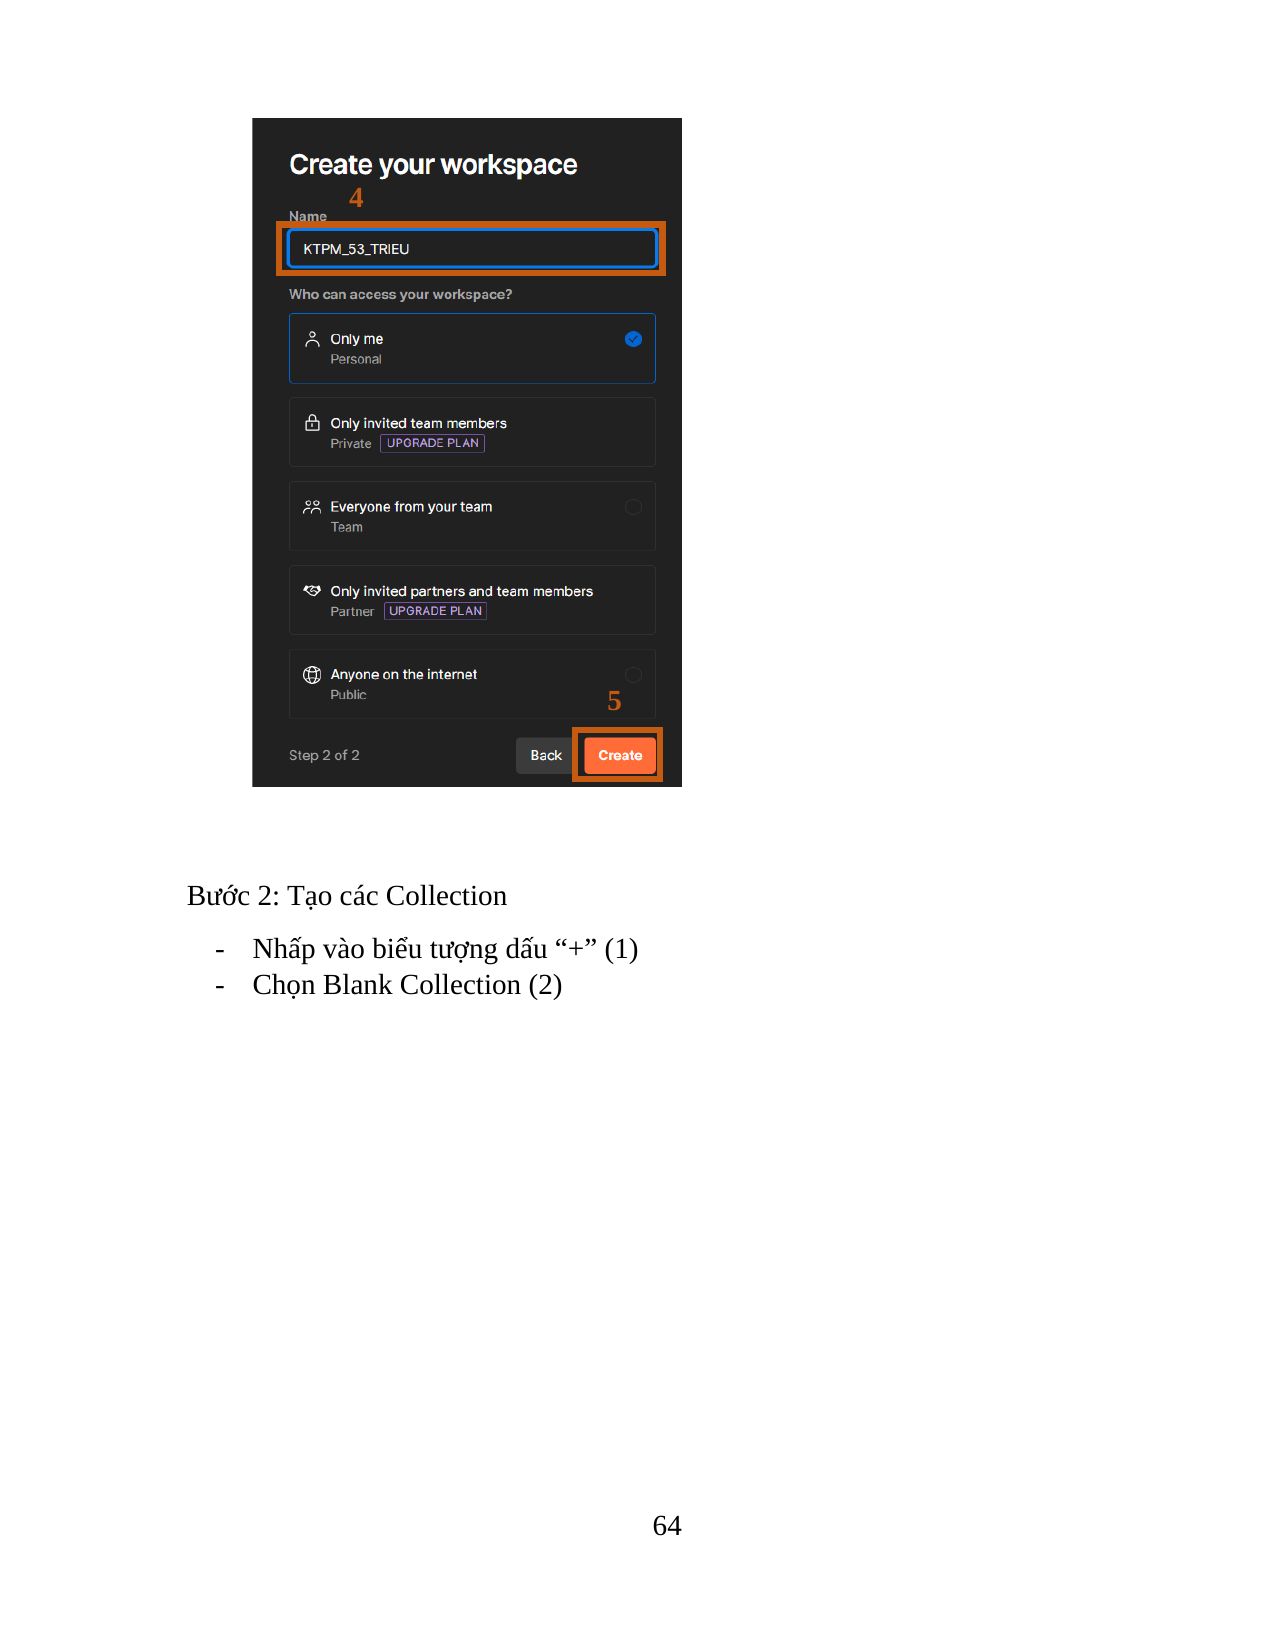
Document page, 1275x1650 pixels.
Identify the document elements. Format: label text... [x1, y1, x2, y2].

list Nhấp vào biểu tượng dấu “+” (1) [215, 931, 1157, 964]
subtitle Bước 2: Tạo các Collection [187, 878, 1157, 911]
list Chọn Blank Collection (2) [215, 967, 1157, 1000]
picture [252, 118, 682, 787]
